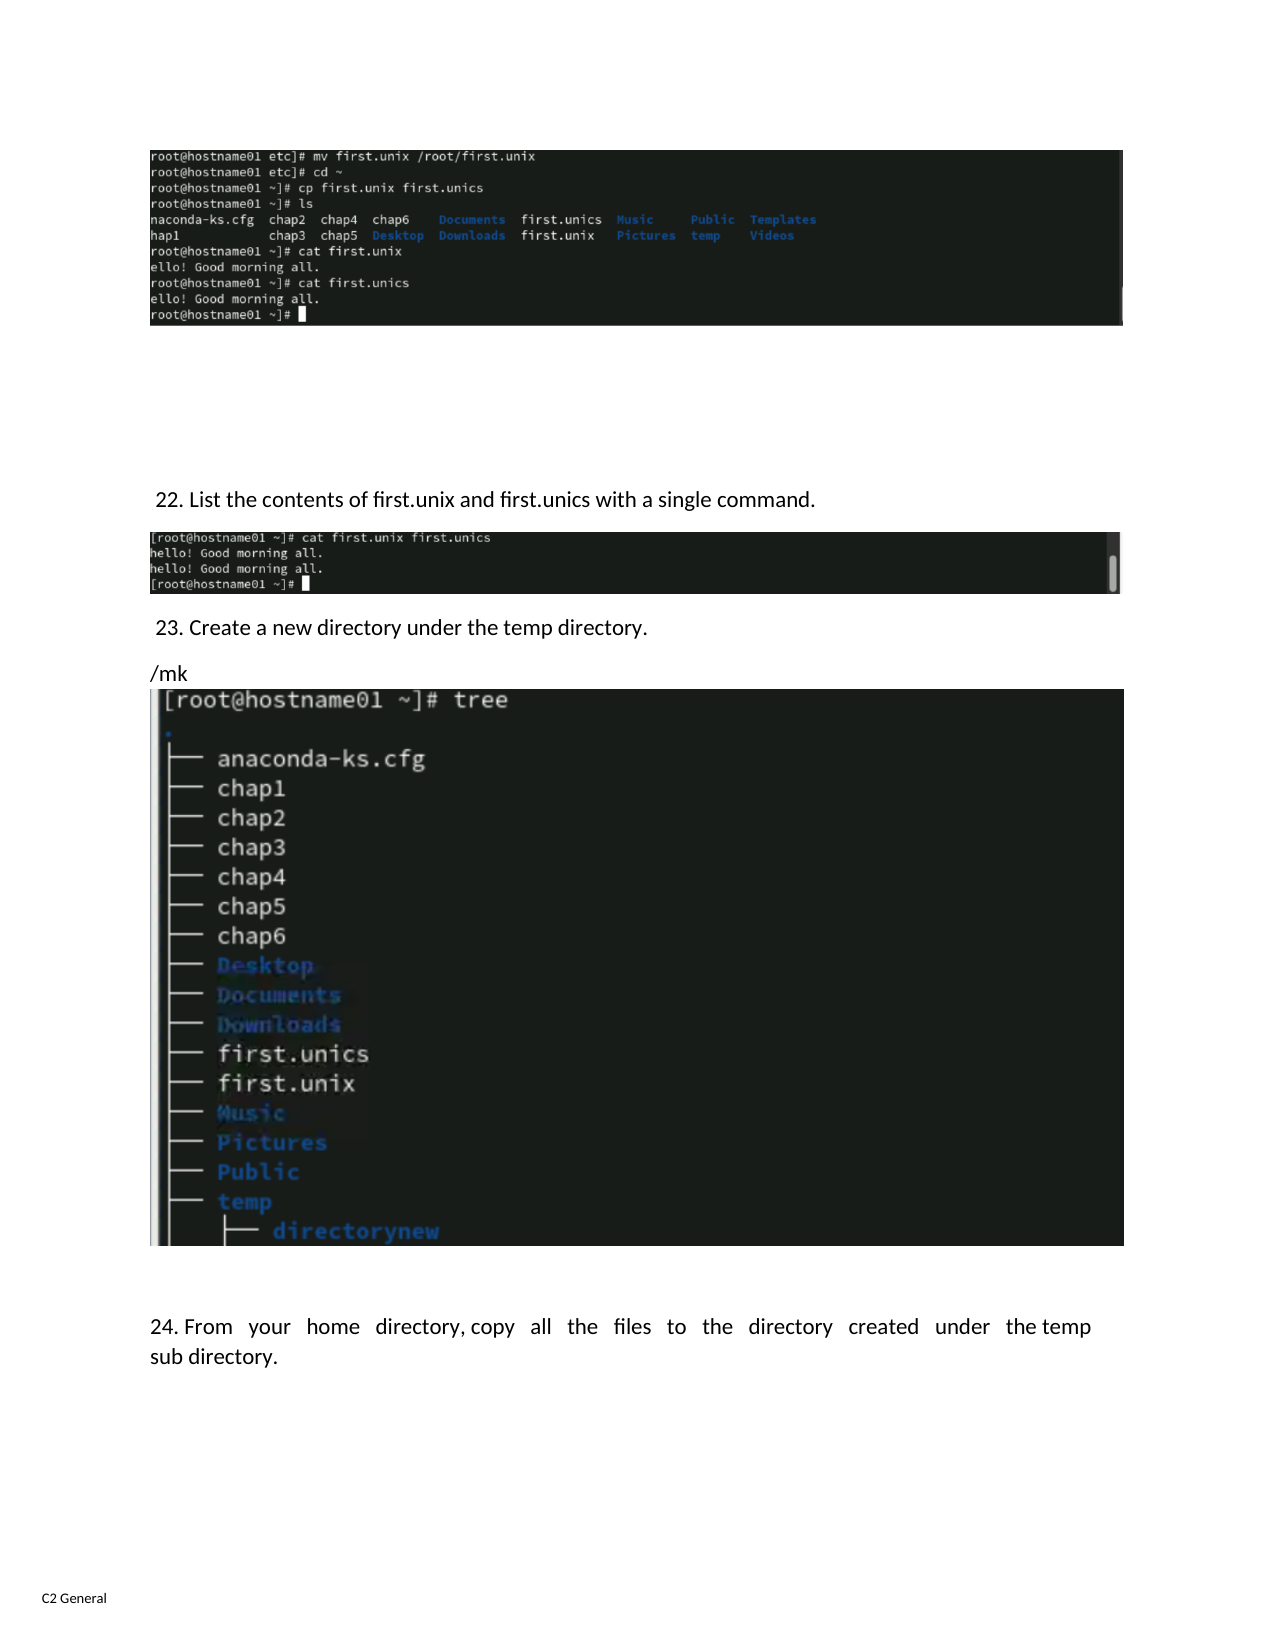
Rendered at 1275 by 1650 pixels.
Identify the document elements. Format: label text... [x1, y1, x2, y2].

picture [150, 532, 1123, 594]
text 24. From your home directory, copy all the files to the directory created under the temp sub directory. [150, 1312, 1125, 1370]
text 22. List the contents of first.unix and first.unics with a single command. [150, 486, 1125, 513]
text 23. Create a new directory under the temp directory. [150, 613, 1125, 641]
picture [150, 150, 1123, 326]
picture [150, 689, 1124, 1246]
